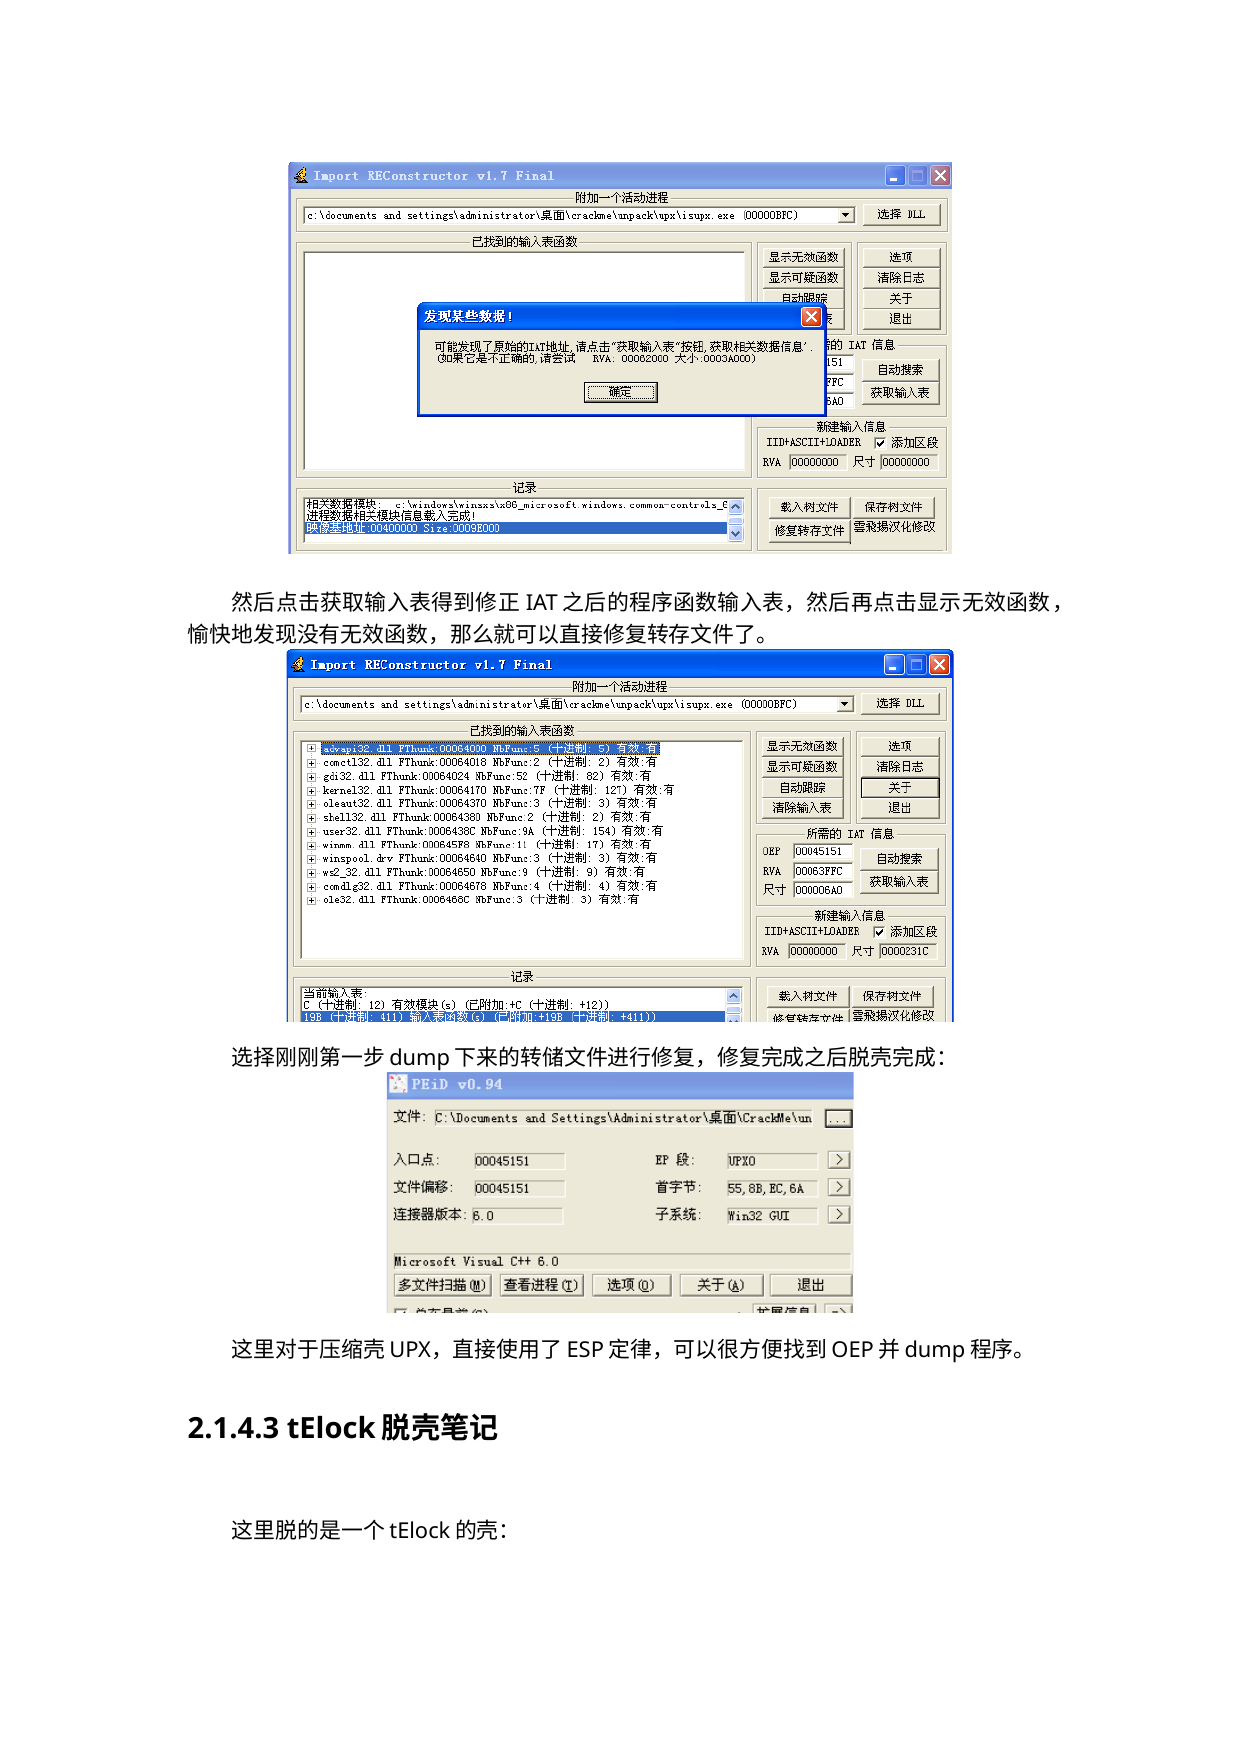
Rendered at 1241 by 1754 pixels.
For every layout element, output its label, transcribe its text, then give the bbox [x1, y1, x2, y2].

picture [286, 649, 954, 1022]
text 这里对于压缩壳UPX，直接使用了ESP定律，可以很方便找到OEP并dump程序。 [187, 1332, 1053, 1364]
text 然后点击获取输入表得到修正IAT之后的程序函数输入表，然后再点击显示无效函数，愉快地发现没有无效函数，那么就可以直接修复转存文件了。 [187, 584, 1053, 649]
text 选择刚刚第一步dump下来的转储文件进行修复，修复完成之后脱壳完成： [187, 1039, 1053, 1072]
picture [288, 162, 952, 554]
subtitle 2.1.4.3 tElock脱壳笔记 [187, 1394, 1053, 1459]
picture [386, 1072, 854, 1313]
text 这里脱的是一个tElock的壳： [187, 1512, 1053, 1545]
